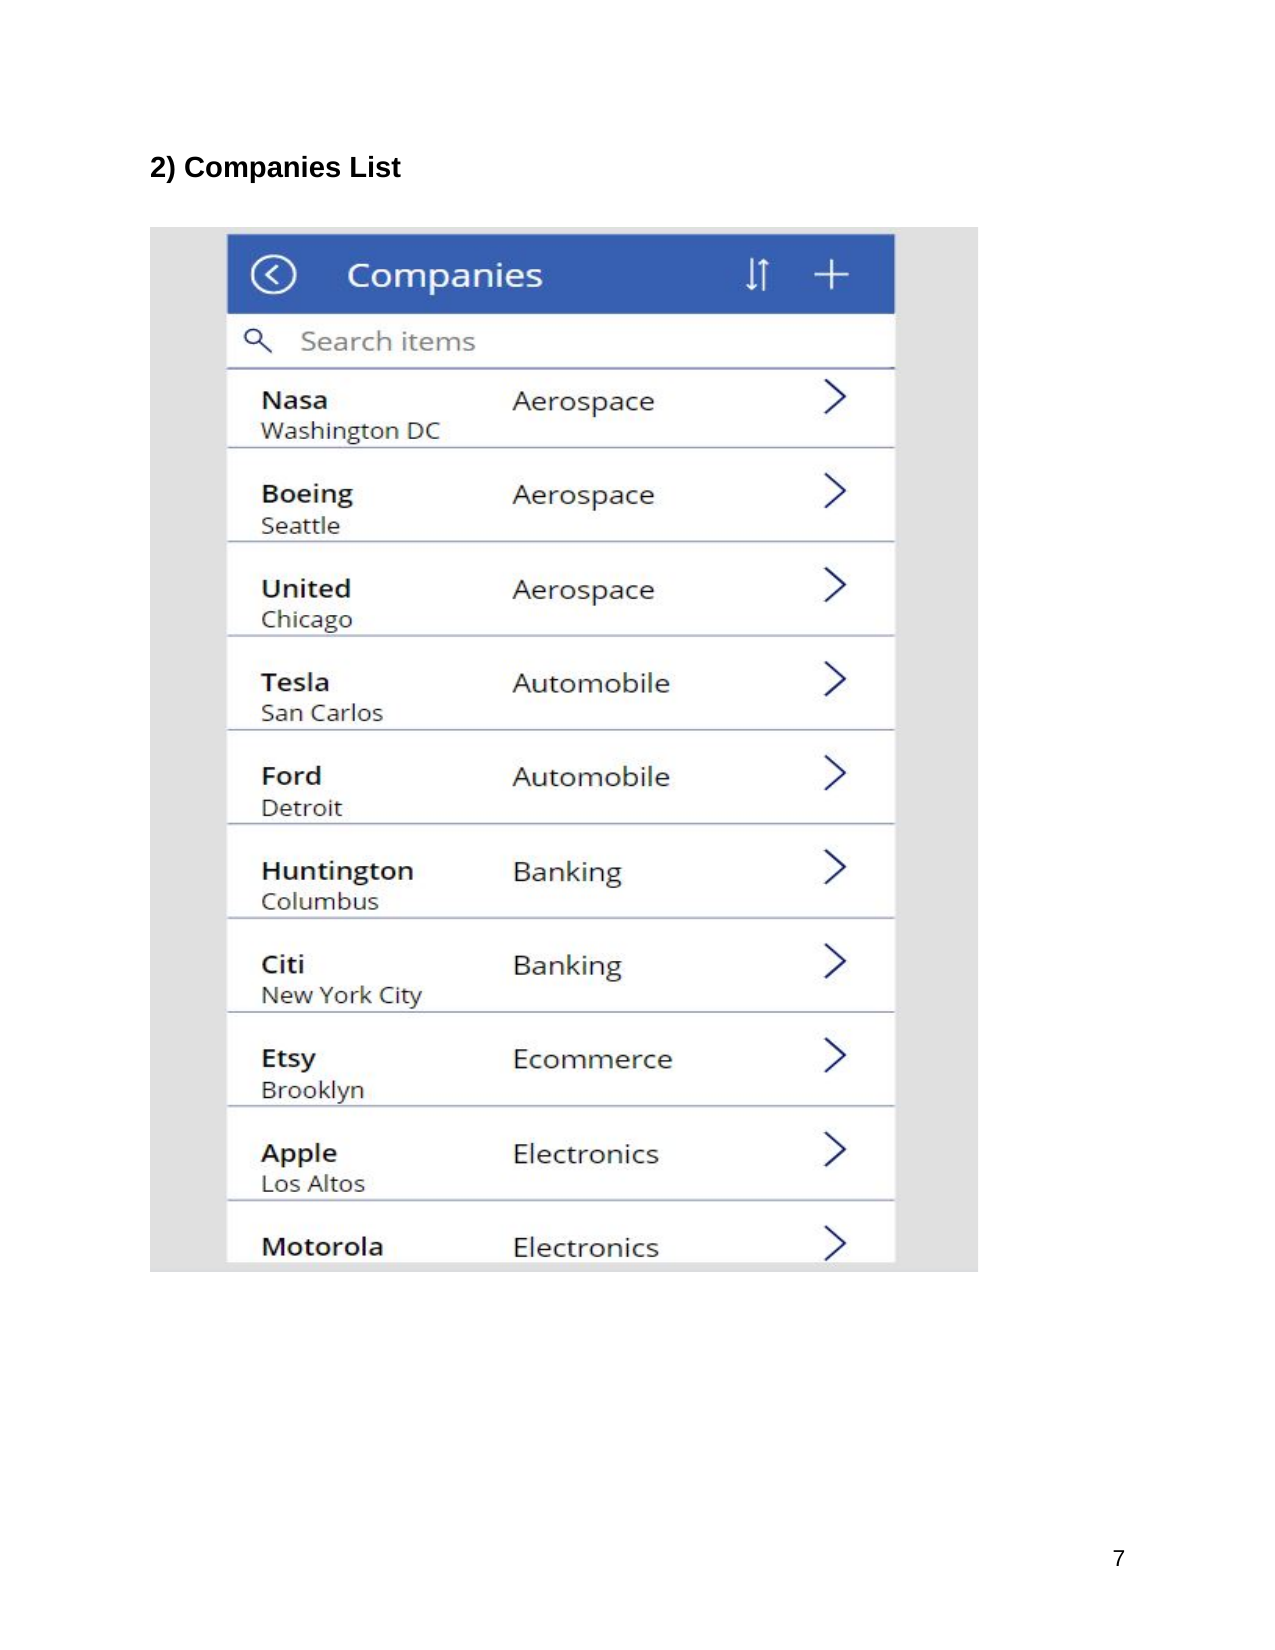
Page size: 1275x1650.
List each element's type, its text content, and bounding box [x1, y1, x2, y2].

picture [150, 227, 979, 1272]
text 2) Companies List [150, 150, 1125, 183]
